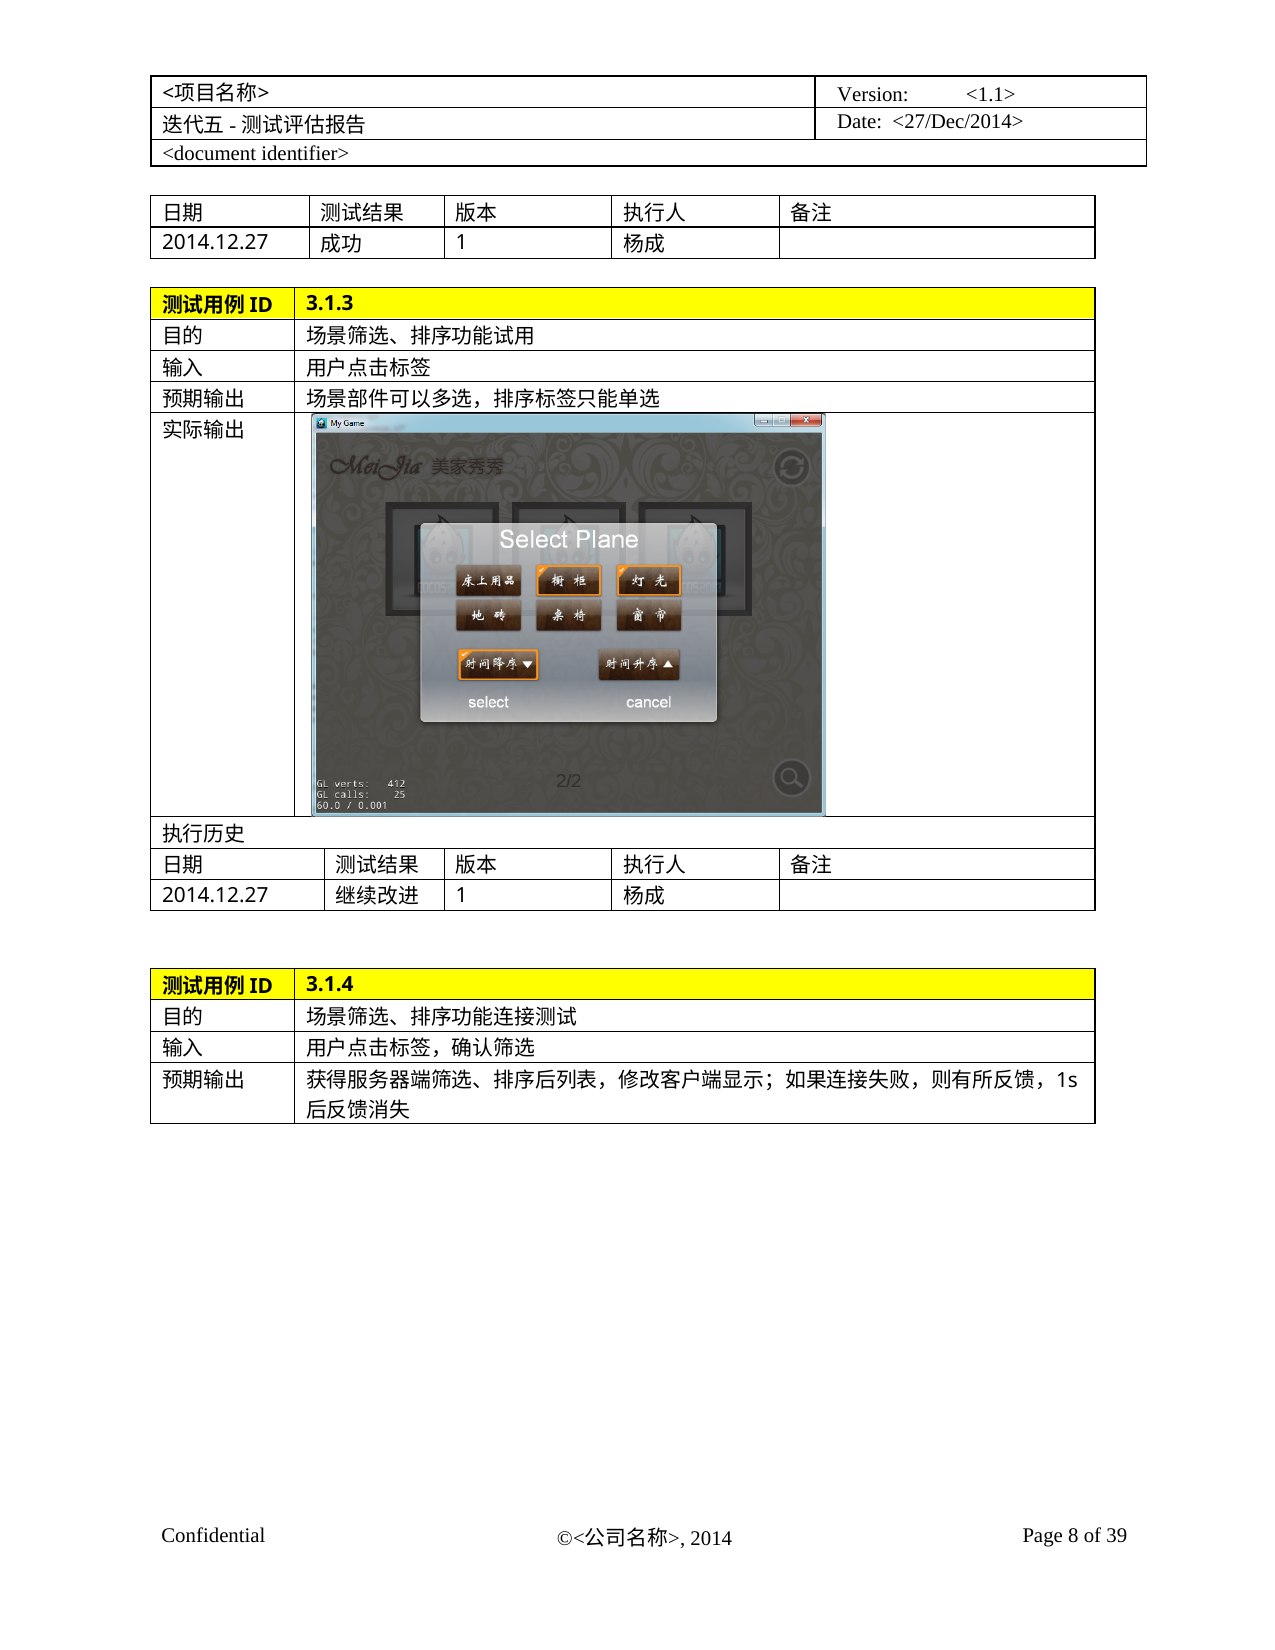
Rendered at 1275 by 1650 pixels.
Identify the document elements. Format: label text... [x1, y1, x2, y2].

table_cell 预期输出 [151, 382, 294, 412]
table_cell 1 [445, 880, 611, 910]
table_cell [780, 880, 1094, 910]
table_header 测试用例ID [151, 288, 294, 318]
table_cell 1 [445, 228, 611, 258]
table_cell 目的 [151, 320, 294, 350]
table_cell [295, 413, 311, 816]
table_cell 目的 [151, 1000, 294, 1031]
table_cell 输入 [151, 1032, 294, 1062]
picture [311, 413, 826, 817]
table_cell 预期输出 [151, 1063, 294, 1123]
table_cell 用户点击标签 [295, 351, 1094, 381]
table_cell 用户点击标签，确认筛选 [295, 1032, 1094, 1062]
table_cell 测试结果 [325, 849, 444, 879]
table_cell 场景筛选、排序功能试用 [295, 320, 1094, 350]
table_cell [780, 228, 1094, 258]
table_header 3.1.3 [295, 288, 1094, 318]
table_cell 执行历史 [151, 817, 1094, 847]
table_cell 实际输出 [151, 413, 294, 816]
table_cell 场景部件可以多选，排序标签只能单选 [295, 382, 1094, 412]
table_cell 继续改进 [325, 880, 444, 910]
table_header 测试用例ID [151, 969, 294, 999]
table_cell 输入 [151, 351, 294, 381]
table_cell 版本 [445, 196, 611, 226]
table_cell 备注 [780, 849, 1094, 879]
table_cell 杨成 [612, 880, 779, 910]
table_cell 场景筛选、排序功能连接测试 [295, 1000, 1094, 1031]
table_cell 执行人 [612, 849, 779, 879]
table_cell 日期 [151, 196, 309, 226]
table_header 3.1.4 [295, 969, 1094, 999]
table_cell 测试结果 [310, 196, 444, 226]
table_cell 执行人 [612, 196, 779, 226]
table_cell 版本 [445, 849, 611, 879]
table_cell 获得服务器端筛选、排序后列表，修改客户端显示；如果连接失败，则有所反馈，1s后反馈消失 [295, 1063, 1094, 1123]
table_cell 成功 [310, 228, 444, 258]
table_cell [826, 413, 1094, 816]
table_cell 2014.12.27 [151, 880, 324, 910]
table_cell 杨成 [612, 228, 779, 258]
table_cell 日期 [151, 849, 324, 879]
table_cell 2014.12.27 [151, 228, 309, 258]
table_cell 备注 [780, 196, 1094, 226]
